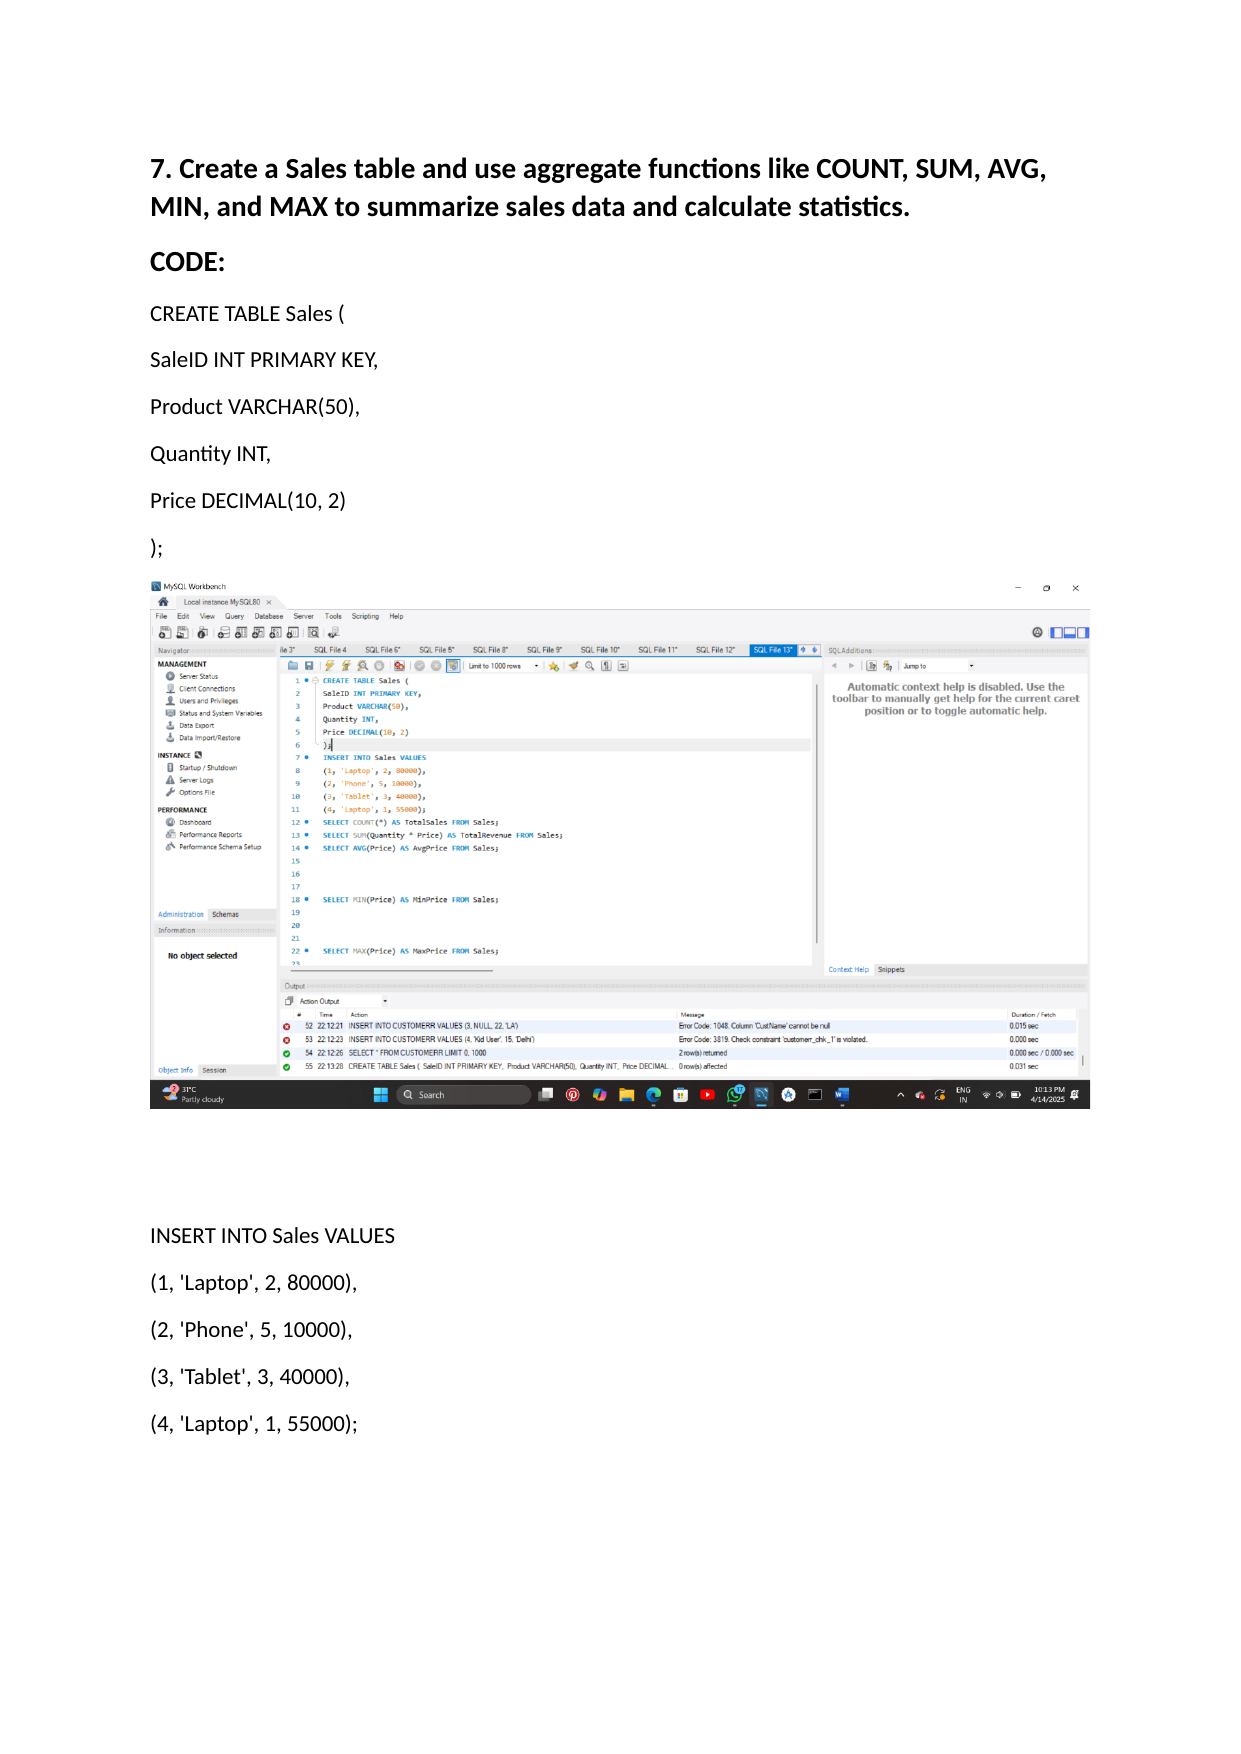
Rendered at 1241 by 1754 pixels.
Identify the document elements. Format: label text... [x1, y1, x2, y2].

text Quantity INT, [150, 439, 1090, 467]
text (2, 'Phone', 5, 10000), [150, 1315, 1090, 1343]
text INSERT INTO Sales VALUES [150, 1221, 1090, 1249]
text CREATE TABLE Sales ( [150, 299, 1090, 327]
text (4, 'Laptop', 1, 55000); [150, 1409, 1090, 1437]
text (3, 'Tablet', 3, 40000), [150, 1362, 1090, 1390]
text CODE: [150, 243, 1090, 279]
picture [150, 580, 1091, 1109]
text Product VARCHAR(50), [150, 392, 1090, 420]
text Price DECIMAL(10, 2) [150, 486, 1090, 514]
text ); [150, 533, 1090, 561]
text 7. Create a Sales table and use aggregate functions like COUNT, SUM, AVG, MIN, and MAX to summarize sales data and calculate statistics. [150, 150, 1090, 224]
text (1, 'Laptop', 2, 80000), [150, 1268, 1090, 1296]
text SaleID INT PRIMARY KEY, [150, 346, 1090, 373]
